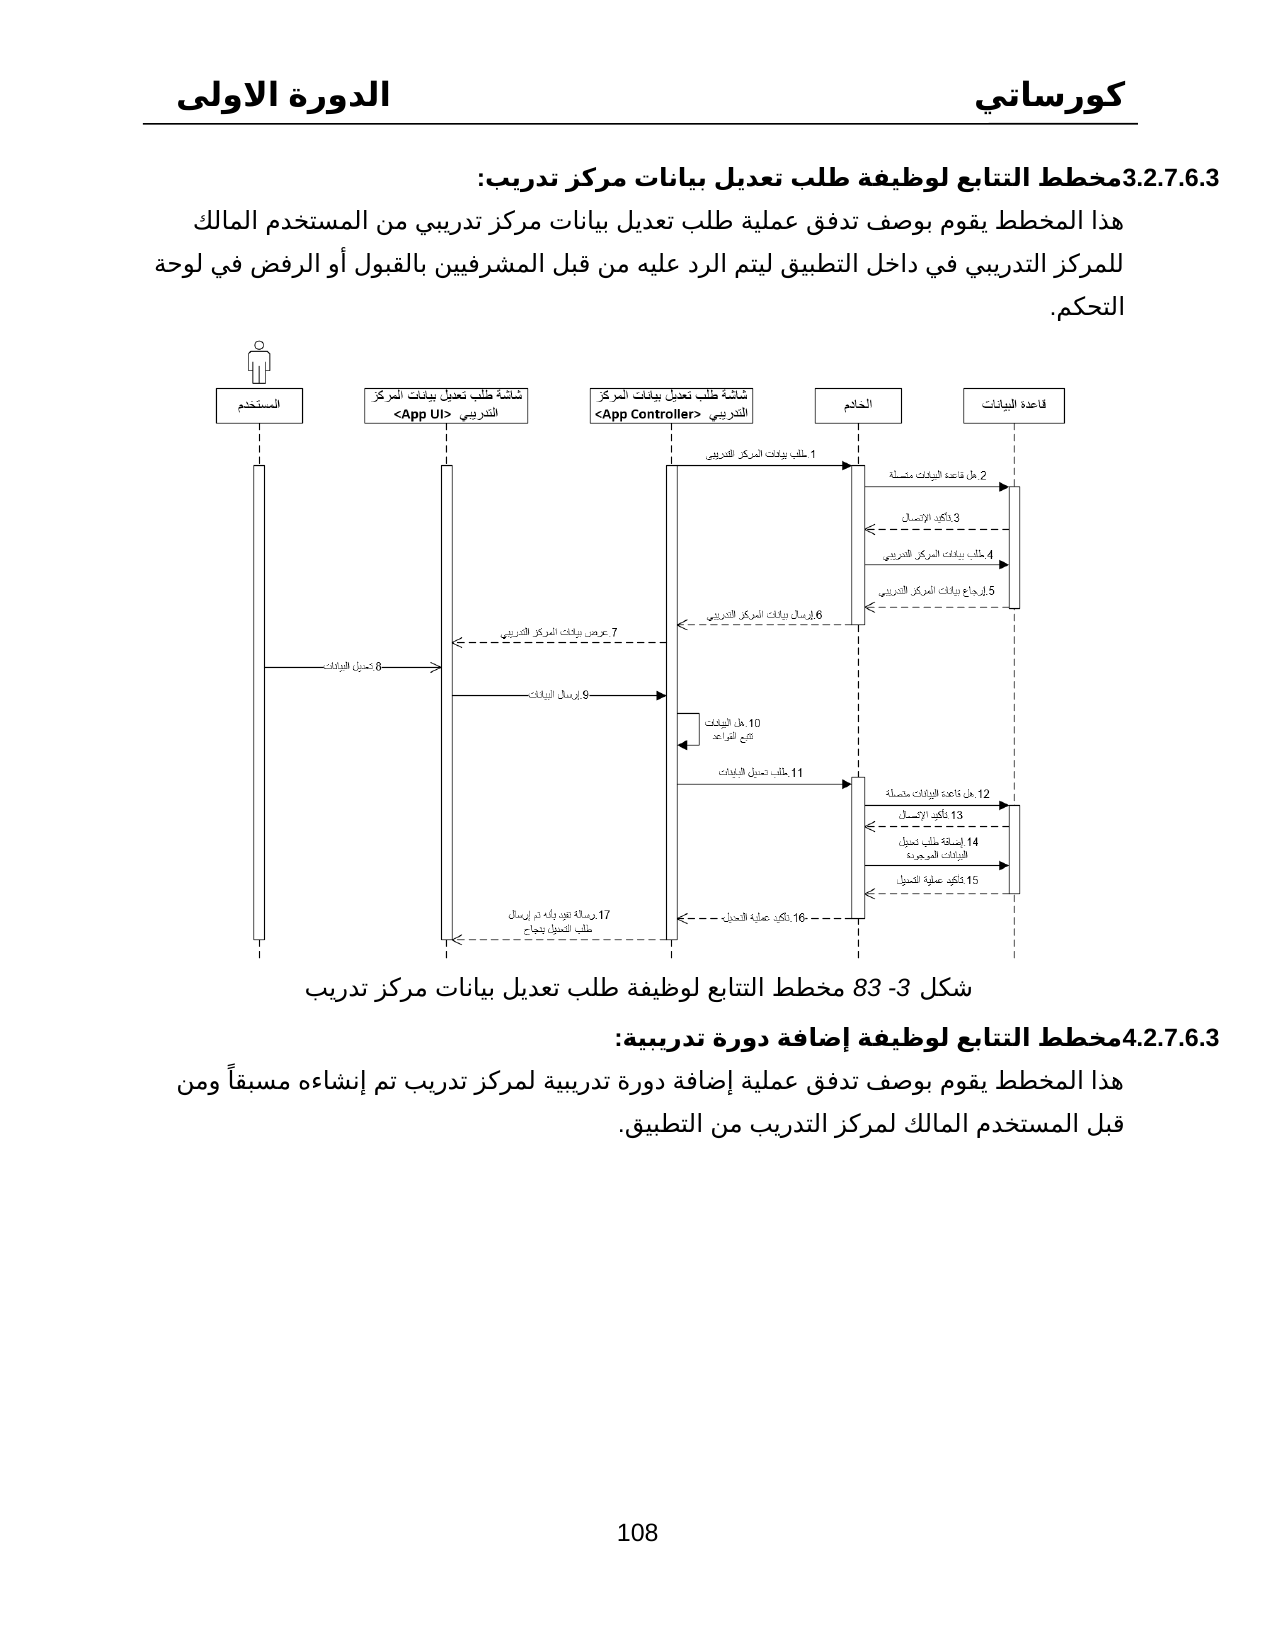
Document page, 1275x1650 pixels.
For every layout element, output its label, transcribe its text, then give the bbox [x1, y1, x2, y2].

picture [205, 335, 1070, 959]
text هذا المخطط يقوم بوصف تدفق عملية إضافة دورة تدريبية لمركز تدريب تم إنشاءه مسبقاً ومن قبل المستخدم المالك لمركز التدريب من التطبيق. [150, 1066, 1125, 1138]
subtitle مخطط التتابع لوظيفة طلب تعديل بيانات مركز تدريب: [150, 162, 1122, 191]
subtitle مخطط التتابع لوظيفة إضافة دورة تدريبية: [150, 1023, 1122, 1052]
text شكل 3- 83 مخطط التتابع لوظيفة طلب تعديل بيانات مركز تدريب [150, 973, 1125, 1002]
text هذا المخطط يقوم بوصف تدفق عملية طلب تعديل بيانات مركز تدريبي من المستخدم المالك للمركز التدريبي في داخل التطبيق ليتم الرد عليه من قبل المشرفيين بالقبول أو الرفض في لوحة التحكم. [150, 206, 1125, 321]
